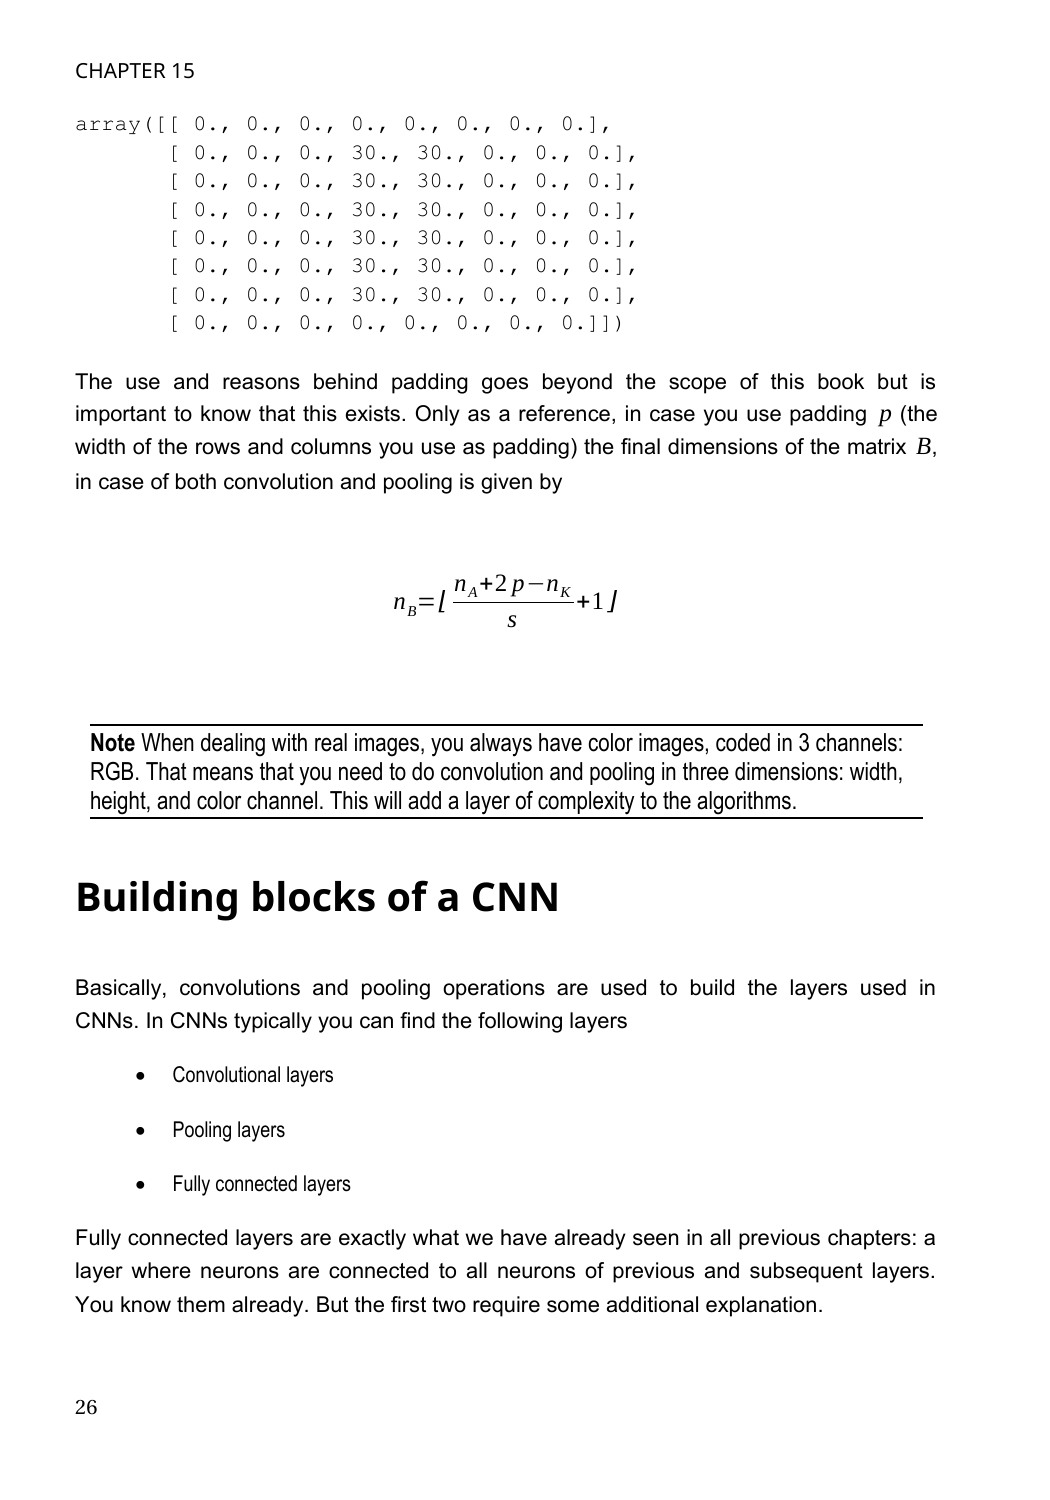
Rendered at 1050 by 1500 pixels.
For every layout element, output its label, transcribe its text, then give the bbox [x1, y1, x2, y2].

subtitle Building blocks of a CNN [75, 869, 937, 923]
text Fully connected layers [135, 1163, 848, 1196]
text array([[ 0., 0., 0., 0., 0., 0., 0., 0.], [ 0., 0., 0., 30., 30., 0., 0., 0.], [ 0., 0., 0., 30., 30., 0., 0., 0.], [ 0., 0., 0., 30., 30., 0., 0., 0.], [ 0., 0., 0., 30., 30., 0., 0., 0.], [ 0., 0., 0., 30., 30., 0., 0., 0.], [ 0., 0., 0., 30., 30., 0., 0., 0.], [ 0., 0., 0., 0., 0., 0., 0., 0.]]) [75, 112, 937, 336]
text Pooling layers [135, 1108, 848, 1142]
text Convolutional layers [135, 1054, 848, 1088]
text Fully connected layers are exactly what we have already seen in all previous chapters: a layer where neurons are connected to all neurons of previous and subsequent layers. You know them already. But the first two require some additional explanation. [75, 1217, 937, 1317]
text Note When dealing with real images, you always have color images, coded in 3 channels: RGB. That means that you need to do convolution and pooling in three dimensions: width, height, and color channel. This will add a layer of complexity to the algorithms. [90, 726, 923, 817]
text Basically, convolutions and pooling operations are used to build the layers used in CNNs. In CNNs typically you can find the following layers [75, 967, 937, 1033]
text The use and reasons behind padding goes beyond the scope of this book but is important to know that this exists. Only as a reference, in case you use padding (the width of the rows and columns you use as padding) the final dimensions of the matrix , in case of both convolution and pooling is given by [75, 361, 937, 494]
